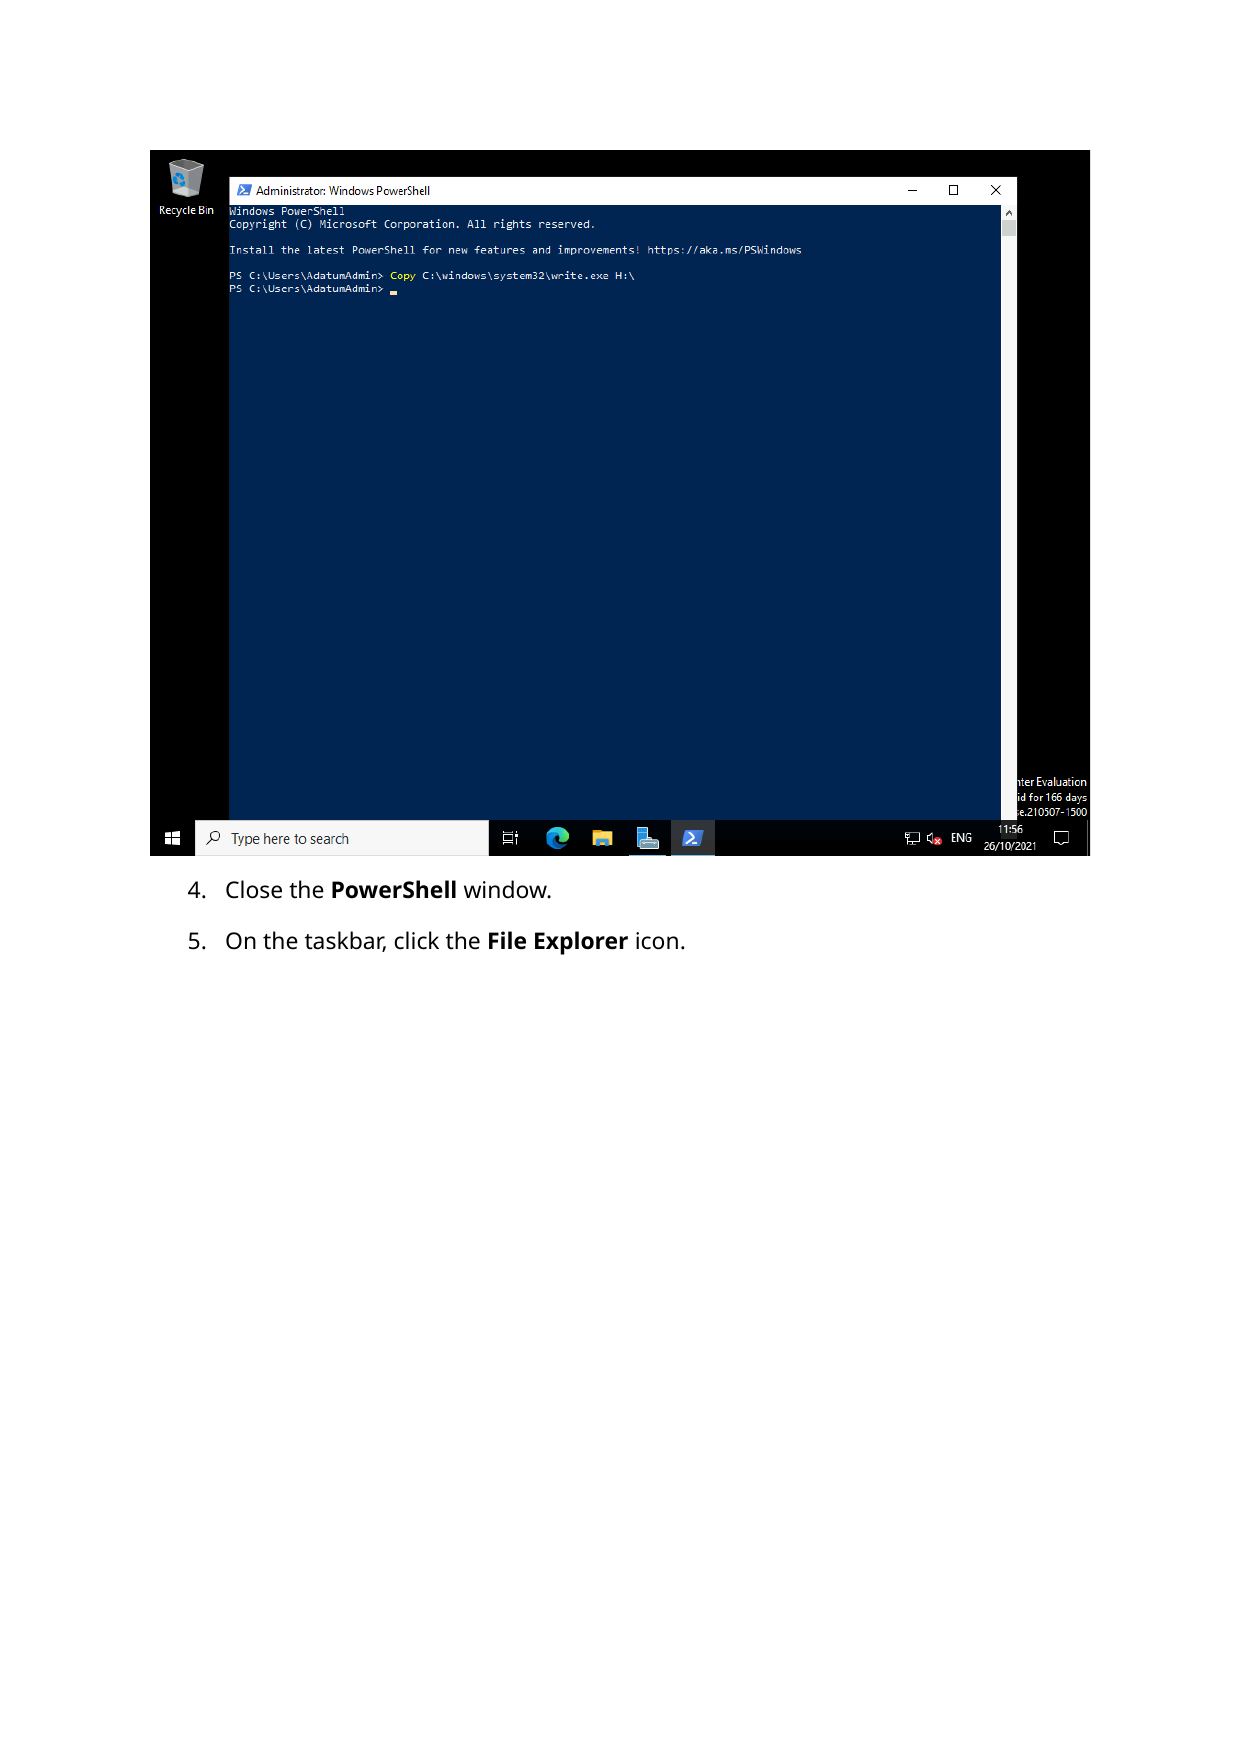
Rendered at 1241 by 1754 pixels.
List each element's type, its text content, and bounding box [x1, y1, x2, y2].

list Close the PowerShell window. [187, 874, 1090, 906]
picture [150, 150, 1091, 856]
list On the taskbar, click the File Explorer icon. [187, 925, 1090, 956]
